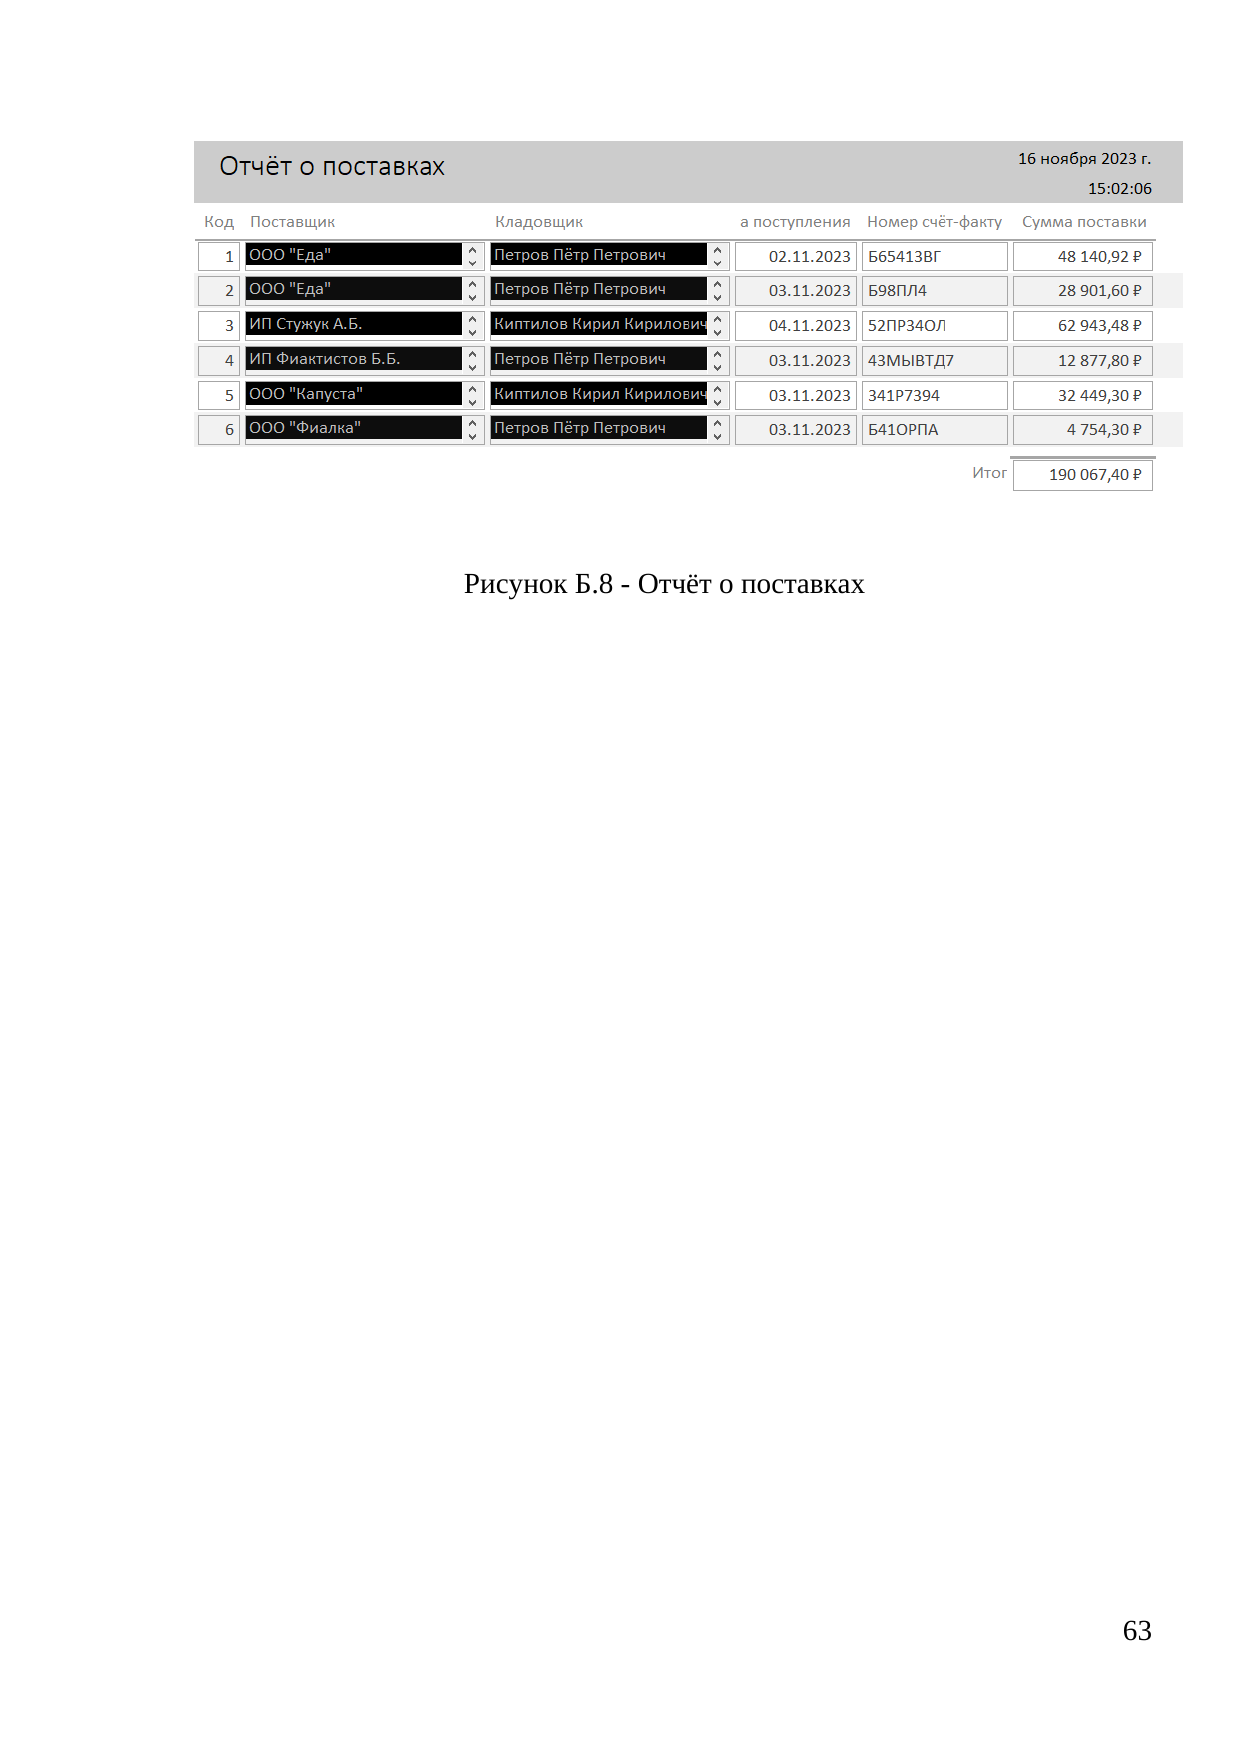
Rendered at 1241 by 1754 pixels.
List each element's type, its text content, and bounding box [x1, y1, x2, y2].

text Рисунок Б.8 - Отчёт о поставках [177, 566, 1152, 600]
picture [177, 118, 1200, 552]
